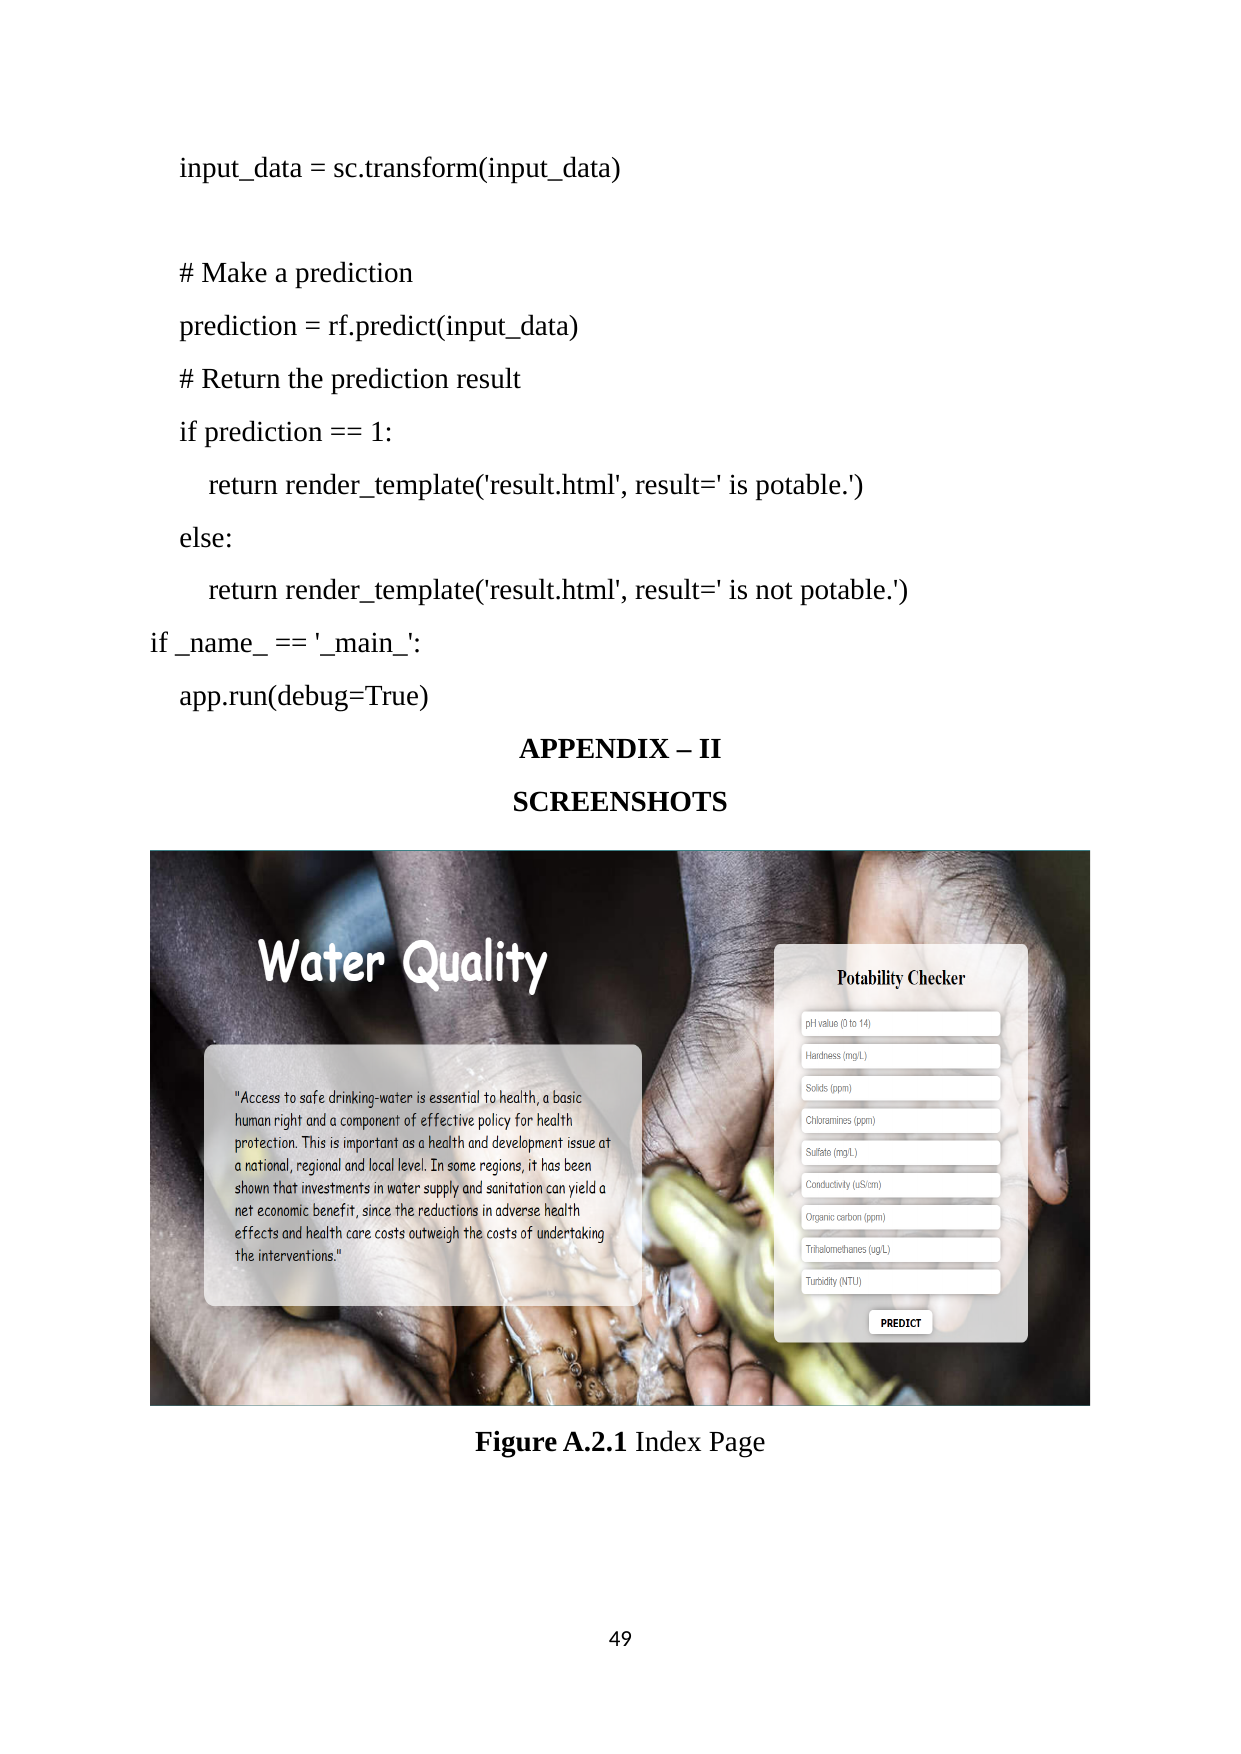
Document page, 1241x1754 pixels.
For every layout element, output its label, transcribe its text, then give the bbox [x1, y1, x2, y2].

text input_data = sc.transform(input_data) [150, 150, 1090, 183]
text return render_template('result.html', result=' is potable.') [150, 467, 1090, 500]
picture [150, 850, 1091, 1406]
text APPENDIX – II [150, 731, 1090, 764]
text Figure A.2.1 Index Page [150, 1424, 1090, 1458]
text if _name_ == '_main_': [150, 625, 1090, 659]
text prediction = rf.predict(input_data) [150, 308, 1090, 342]
text if prediction == 1: [150, 414, 1090, 448]
text SCREENSHOTS [150, 784, 1090, 817]
text else: [150, 520, 1090, 553]
text app.run(debug=True) [150, 678, 1090, 712]
text return render_template('result.html', result=' is not potable.') [150, 572, 1090, 606]
text # Return the prediction result [150, 361, 1090, 395]
text # Make a prediction [150, 256, 1090, 289]
